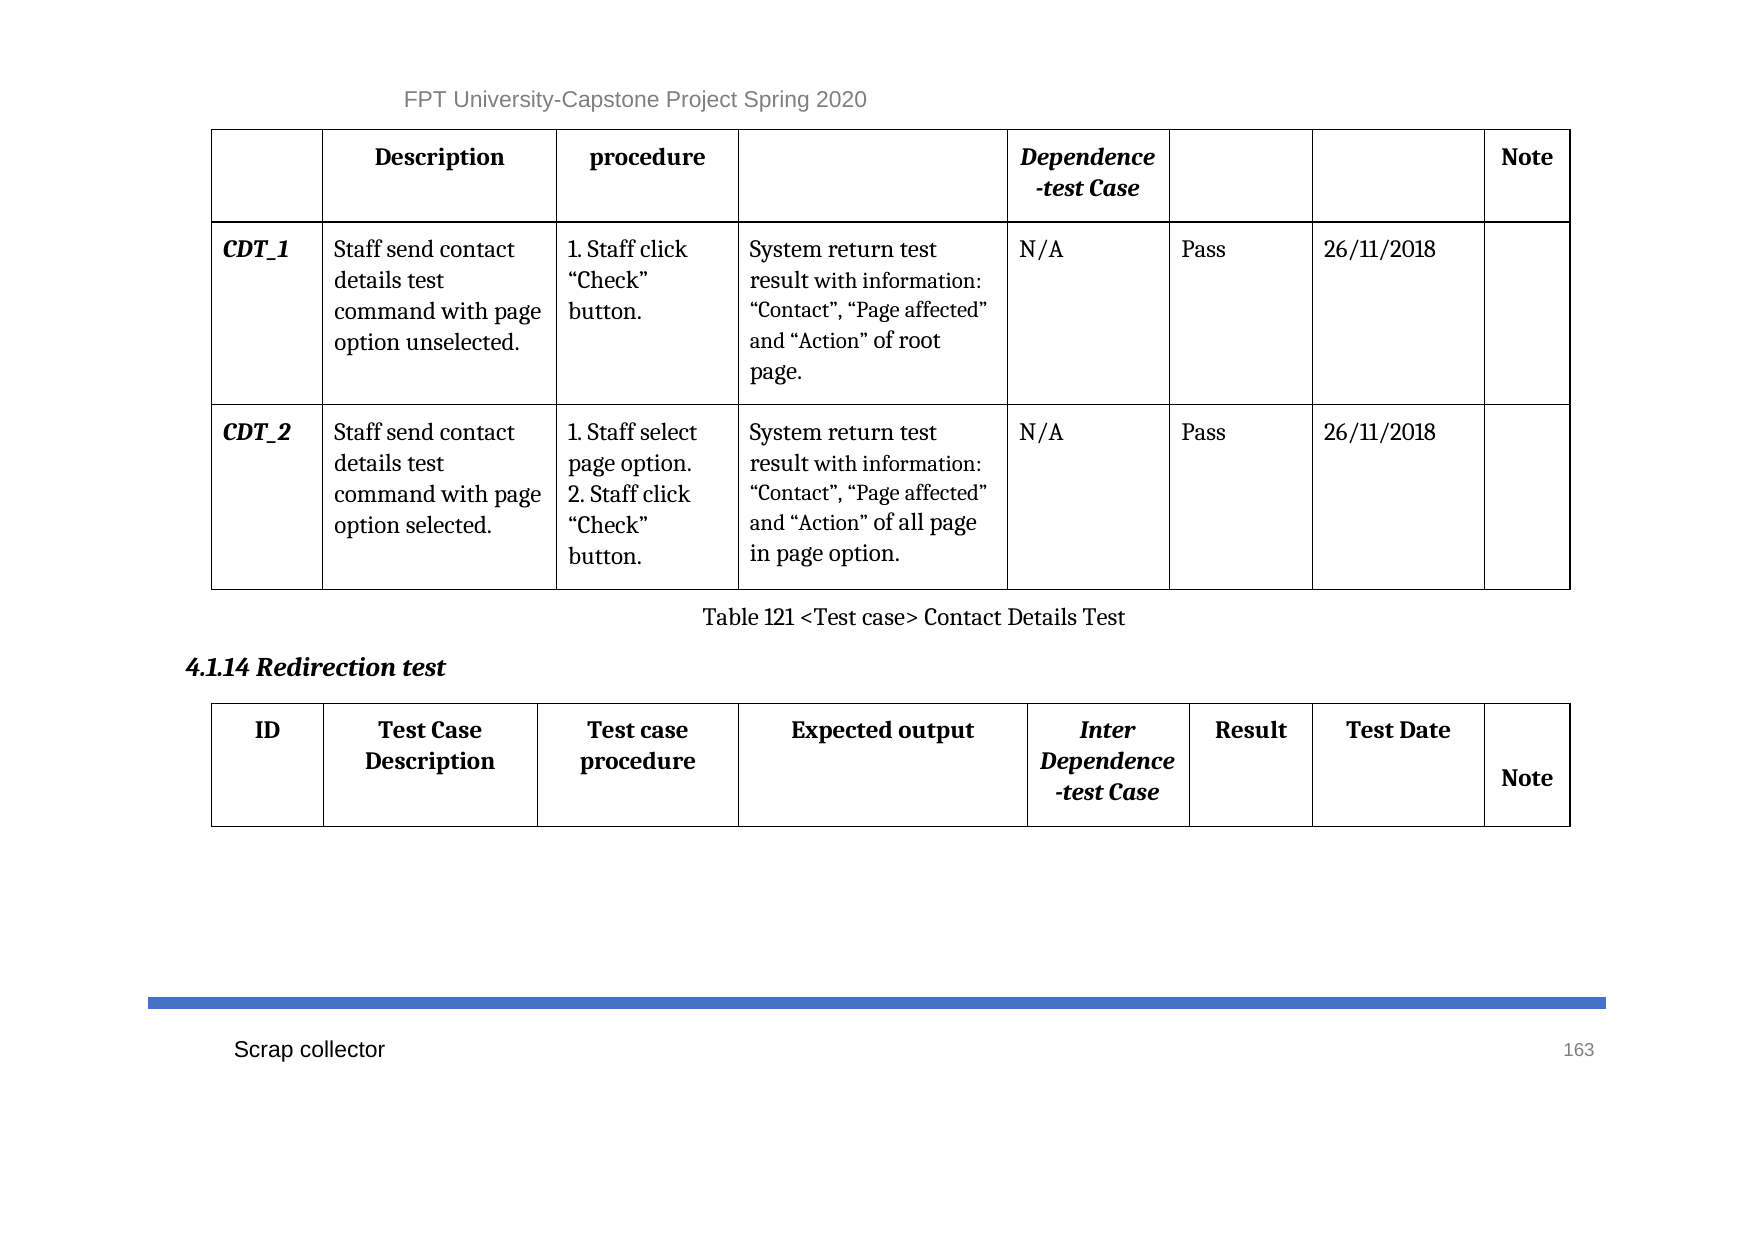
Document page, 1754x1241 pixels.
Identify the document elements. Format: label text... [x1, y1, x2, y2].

text 4.1.14 Redirection test [185, 652, 1606, 683]
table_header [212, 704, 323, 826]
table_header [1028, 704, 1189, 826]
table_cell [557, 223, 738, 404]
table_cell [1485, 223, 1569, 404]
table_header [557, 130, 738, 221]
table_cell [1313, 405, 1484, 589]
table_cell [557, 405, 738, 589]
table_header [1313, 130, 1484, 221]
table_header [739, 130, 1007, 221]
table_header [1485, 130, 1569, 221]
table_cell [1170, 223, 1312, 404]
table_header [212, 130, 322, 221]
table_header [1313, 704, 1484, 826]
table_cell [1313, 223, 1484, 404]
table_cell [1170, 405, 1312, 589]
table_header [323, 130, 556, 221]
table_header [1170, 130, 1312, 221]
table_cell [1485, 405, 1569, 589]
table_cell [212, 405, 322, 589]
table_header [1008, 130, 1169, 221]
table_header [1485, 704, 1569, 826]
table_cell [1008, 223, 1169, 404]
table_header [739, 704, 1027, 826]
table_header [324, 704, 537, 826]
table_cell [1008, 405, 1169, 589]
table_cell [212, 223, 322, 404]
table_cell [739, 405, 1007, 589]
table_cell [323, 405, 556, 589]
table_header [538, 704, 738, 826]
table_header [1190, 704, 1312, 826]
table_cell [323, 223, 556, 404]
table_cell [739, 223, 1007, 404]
